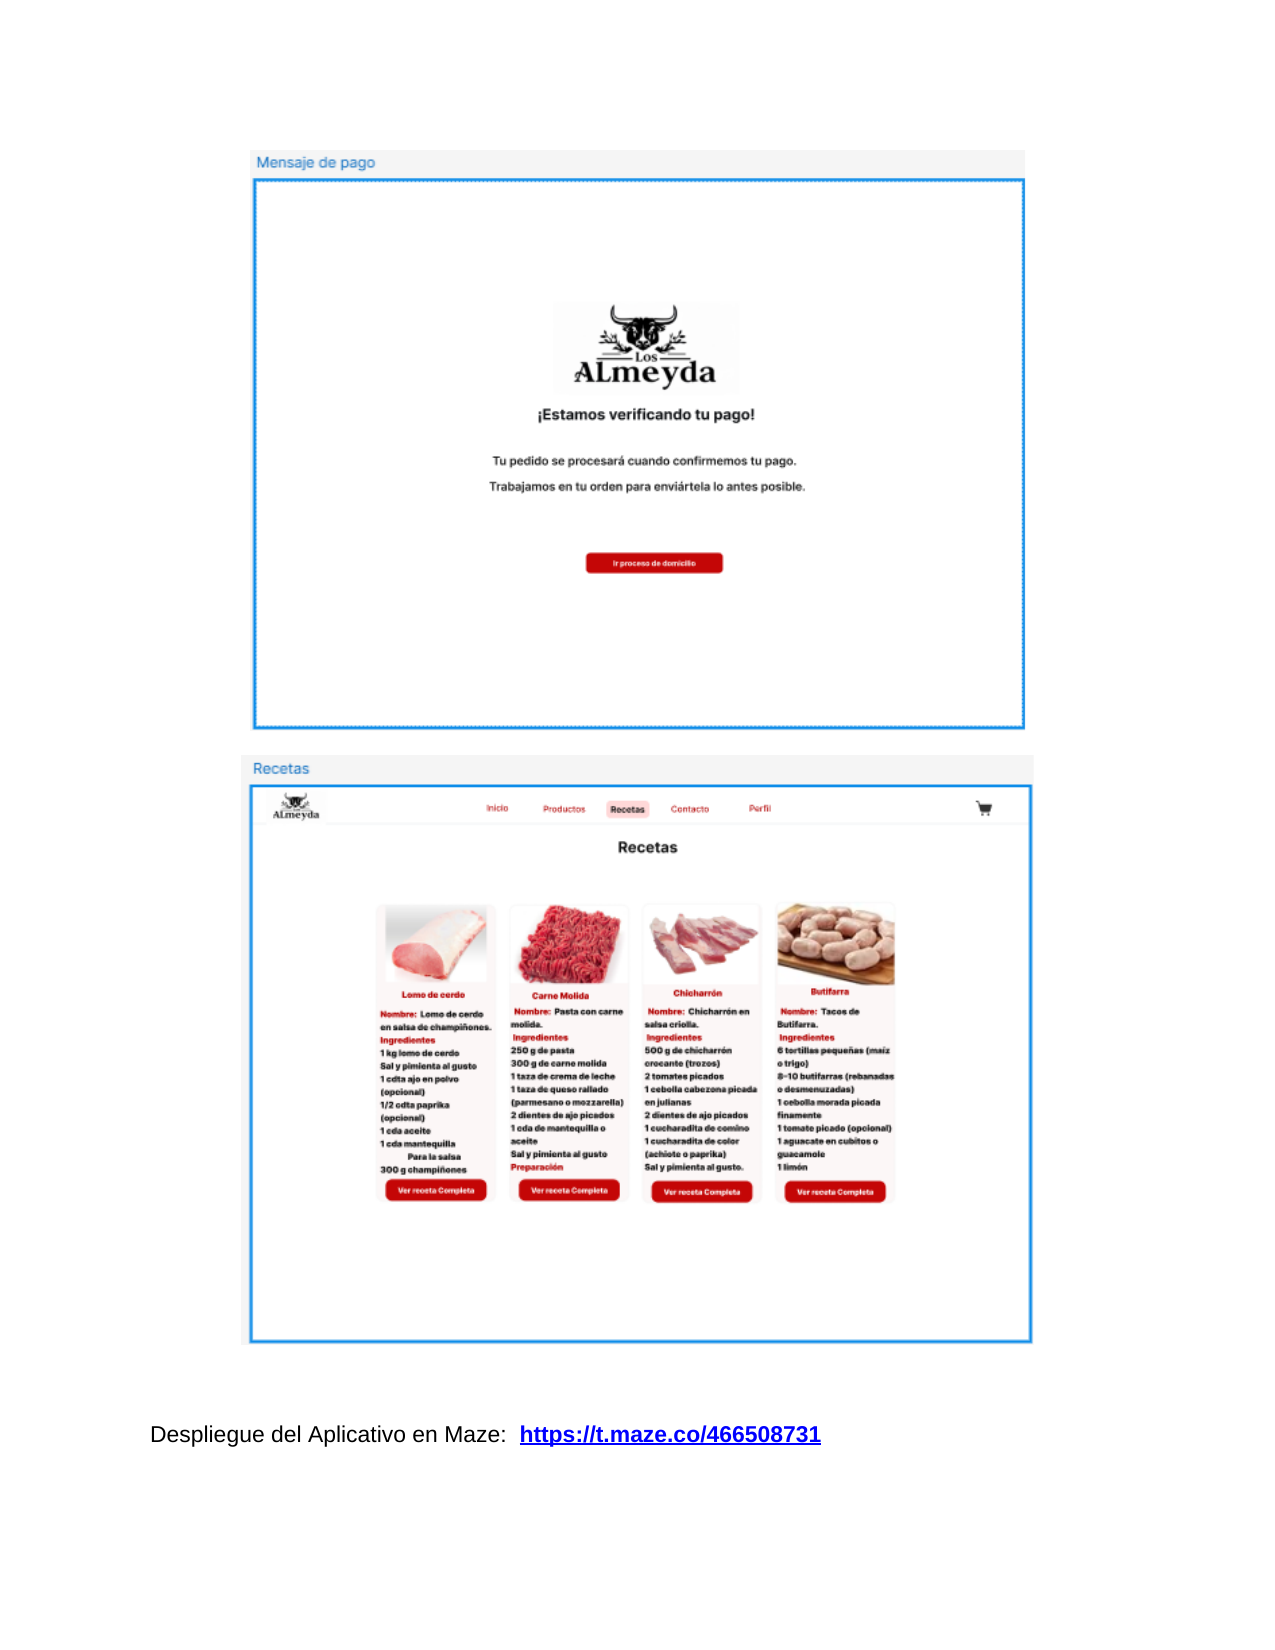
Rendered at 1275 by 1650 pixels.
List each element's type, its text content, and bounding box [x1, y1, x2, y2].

text Despliegue del Aplicativo en Maze: https://t.maze.co/466508731 [150, 1421, 1125, 1447]
picture [250, 150, 1025, 731]
picture [241, 755, 1034, 1345]
